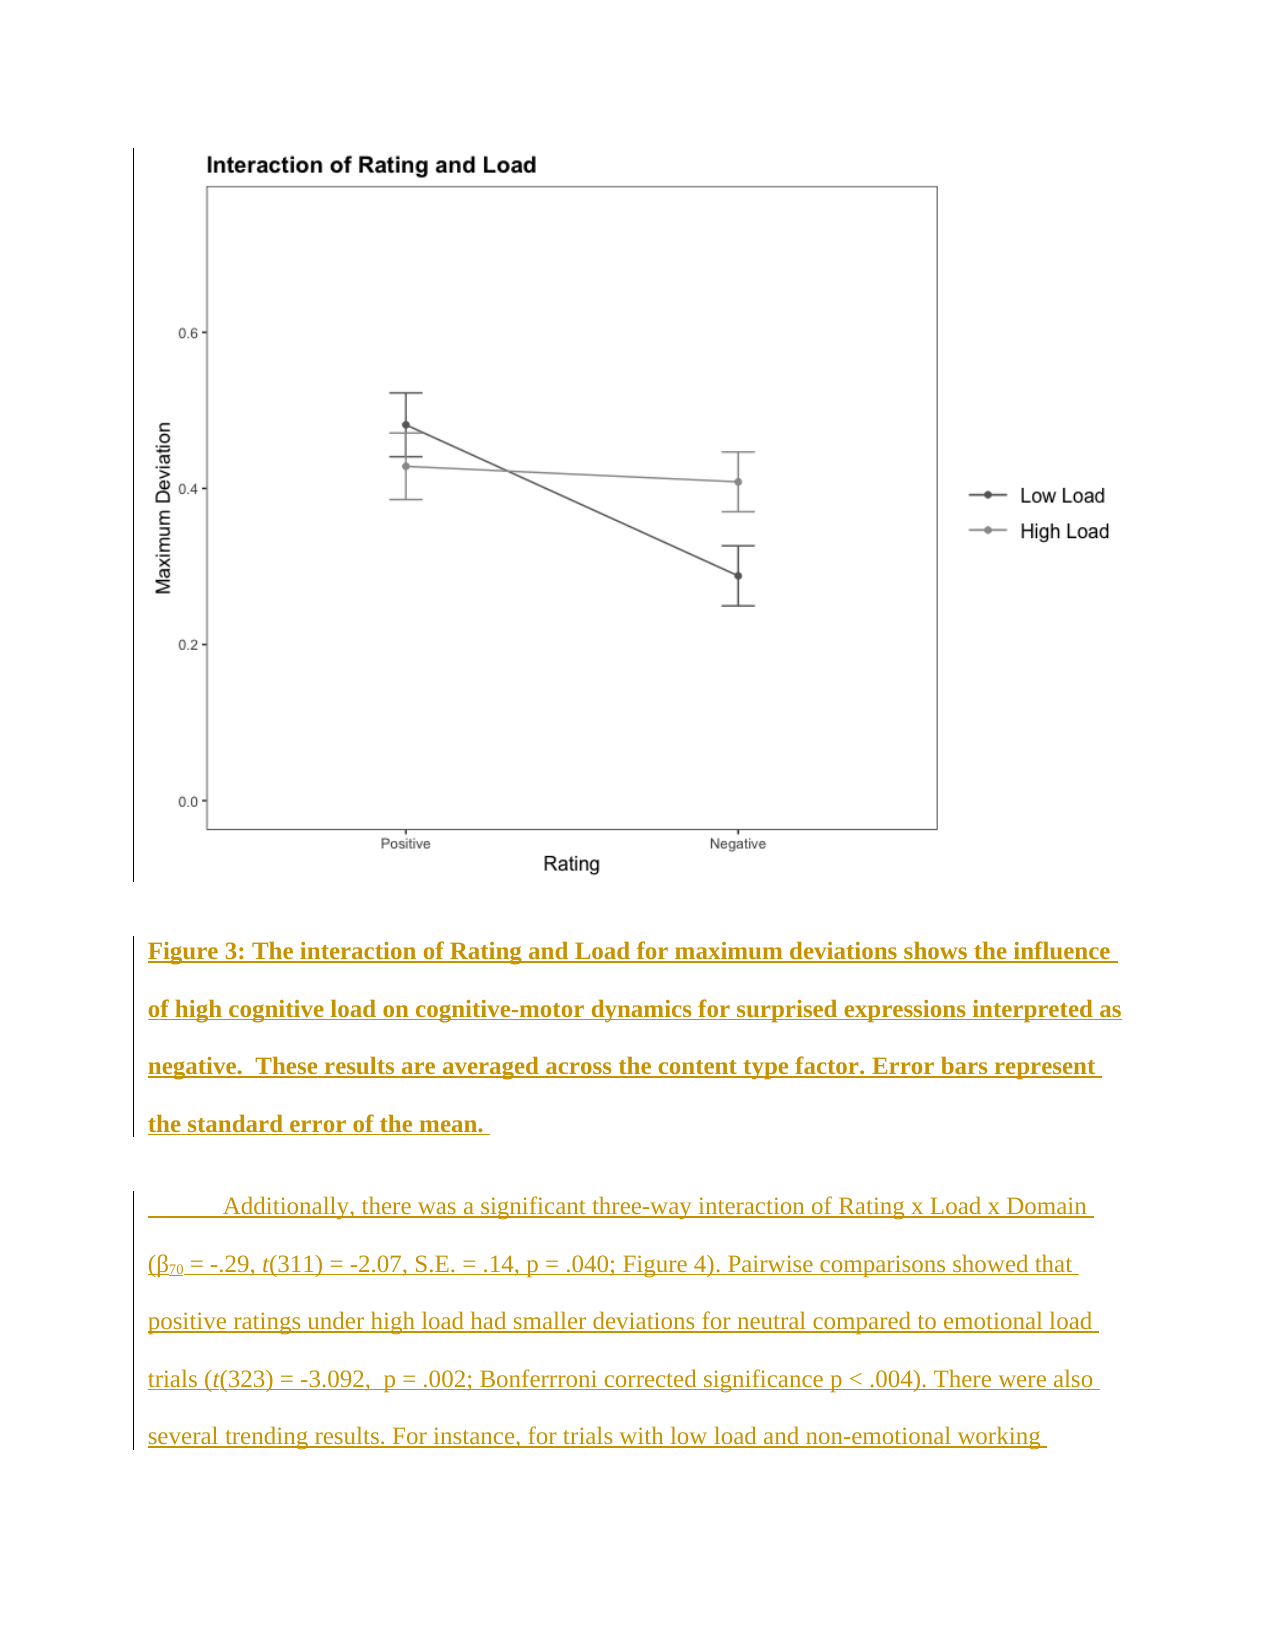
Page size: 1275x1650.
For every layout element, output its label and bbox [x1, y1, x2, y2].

picture [147, 147, 1128, 883]
